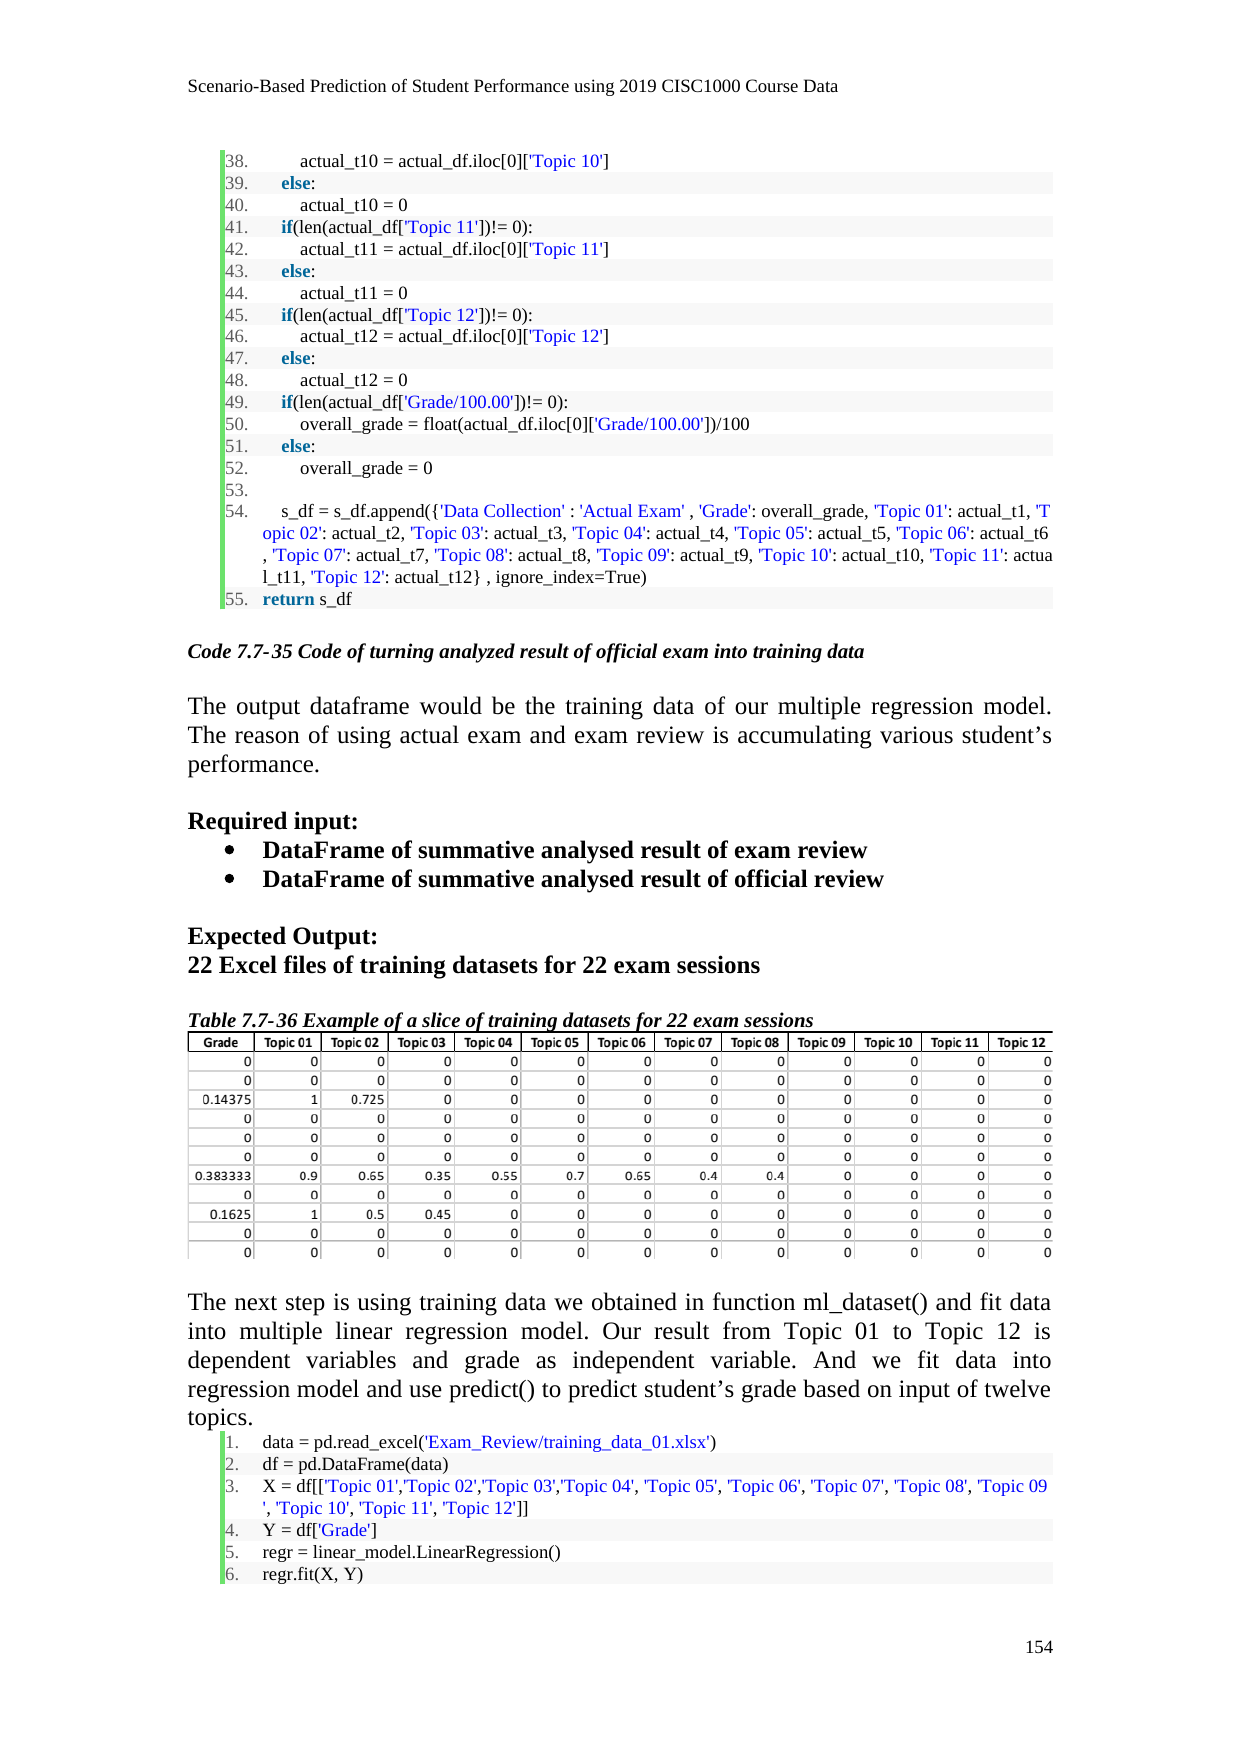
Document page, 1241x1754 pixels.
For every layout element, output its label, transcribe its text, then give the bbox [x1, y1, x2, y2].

list else: [225, 172, 1053, 194]
list X = df[['Topic 01','Topic 02','Topic 03','Topic 04', 'Topic 05', 'Topic 06', 'Topic 07', 'Topic 08', 'Topic 09', 'Topic 10', 'Topic 11', 'Topic 12']] [225, 1475, 1053, 1519]
list actual_t10 = actual_df.iloc[0]['Topic 10'] [225, 150, 1053, 172]
list overall_grade = 0 [225, 456, 1053, 478]
list actual_t11 = actual_df.iloc[0]['Topic 11'] [225, 237, 1053, 259]
text Expected Output: [187, 921, 1053, 950]
list return s_df [225, 587, 1053, 609]
list if(len(actual_df['Topic 11'])!= 0): [225, 216, 1053, 237]
list regr = linear_model.LinearRegression() [225, 1541, 1053, 1562]
list else: [225, 434, 1053, 456]
list df = pd.DataFrame(data) [225, 1453, 1053, 1475]
list data = pd.read_excel('Exam_Review/training_data_01.xlsx') [225, 1431, 1053, 1453]
list actual_t10 = 0 [225, 194, 1053, 216]
list DataFrame of summative analysed result of official review [225, 864, 1053, 893]
text 22 Excel files of training datasets for 22 exam sessions [187, 950, 1053, 979]
list else: [225, 347, 1053, 369]
list actual_t12 = 0 [225, 369, 1053, 391]
list if(len(actual_df['Topic 12'])!= 0): [225, 303, 1053, 325]
list actual_t11 = 0 [225, 281, 1053, 303]
list DataFrame of summative analysed result of exam review [225, 835, 1053, 864]
text Required input: [187, 806, 1053, 835]
list s_df = s_df.append({'Data Collection' : 'Actual Exam' , 'Grade': overall_grade, 'Topic 01': actual_t1, 'Topic 02': actual_t2, 'Topic 03': actual_t3, 'Topic 04': actual_t4, 'Topic 05': actual_t5, 'Topic 06': actual_t6, 'Topic 07': actual_t7, 'Topic 08': actual_t8, 'Topic 09': actual_t9, 'Topic 10': actual_t10, 'Topic 11': actual_t11, 'Topic 12': actual_t12} , ignore_index=True) [225, 500, 1053, 587]
text The next step is using training data we obtained in function ml_dataset() and fit data into multiple linear regression model. Our result from Topic 01 to Topic 12 is dependent variables and grade as independent variable. And we fit data into regression model and use predict() to predict student’s grade based on input of twelve topics. [187, 1287, 1053, 1431]
list regr.fit(X, Y) [225, 1562, 1053, 1584]
list Y = df['Grade'] [225, 1519, 1053, 1541]
list if(len(actual_df['Grade/100.00'])!= 0): [225, 391, 1053, 412]
list else: [225, 259, 1053, 281]
list actual_t12 = actual_df.iloc[0]['Topic 12'] [225, 325, 1053, 347]
text The output dataframe would be the training data of our multiple regression model. The reason of using actual exam and exam review is accumulating various student’s performance. [187, 691, 1053, 778]
list overall_grade = float(actual_df.iloc[0]['Grade/100.00'])/100 [225, 412, 1053, 434]
